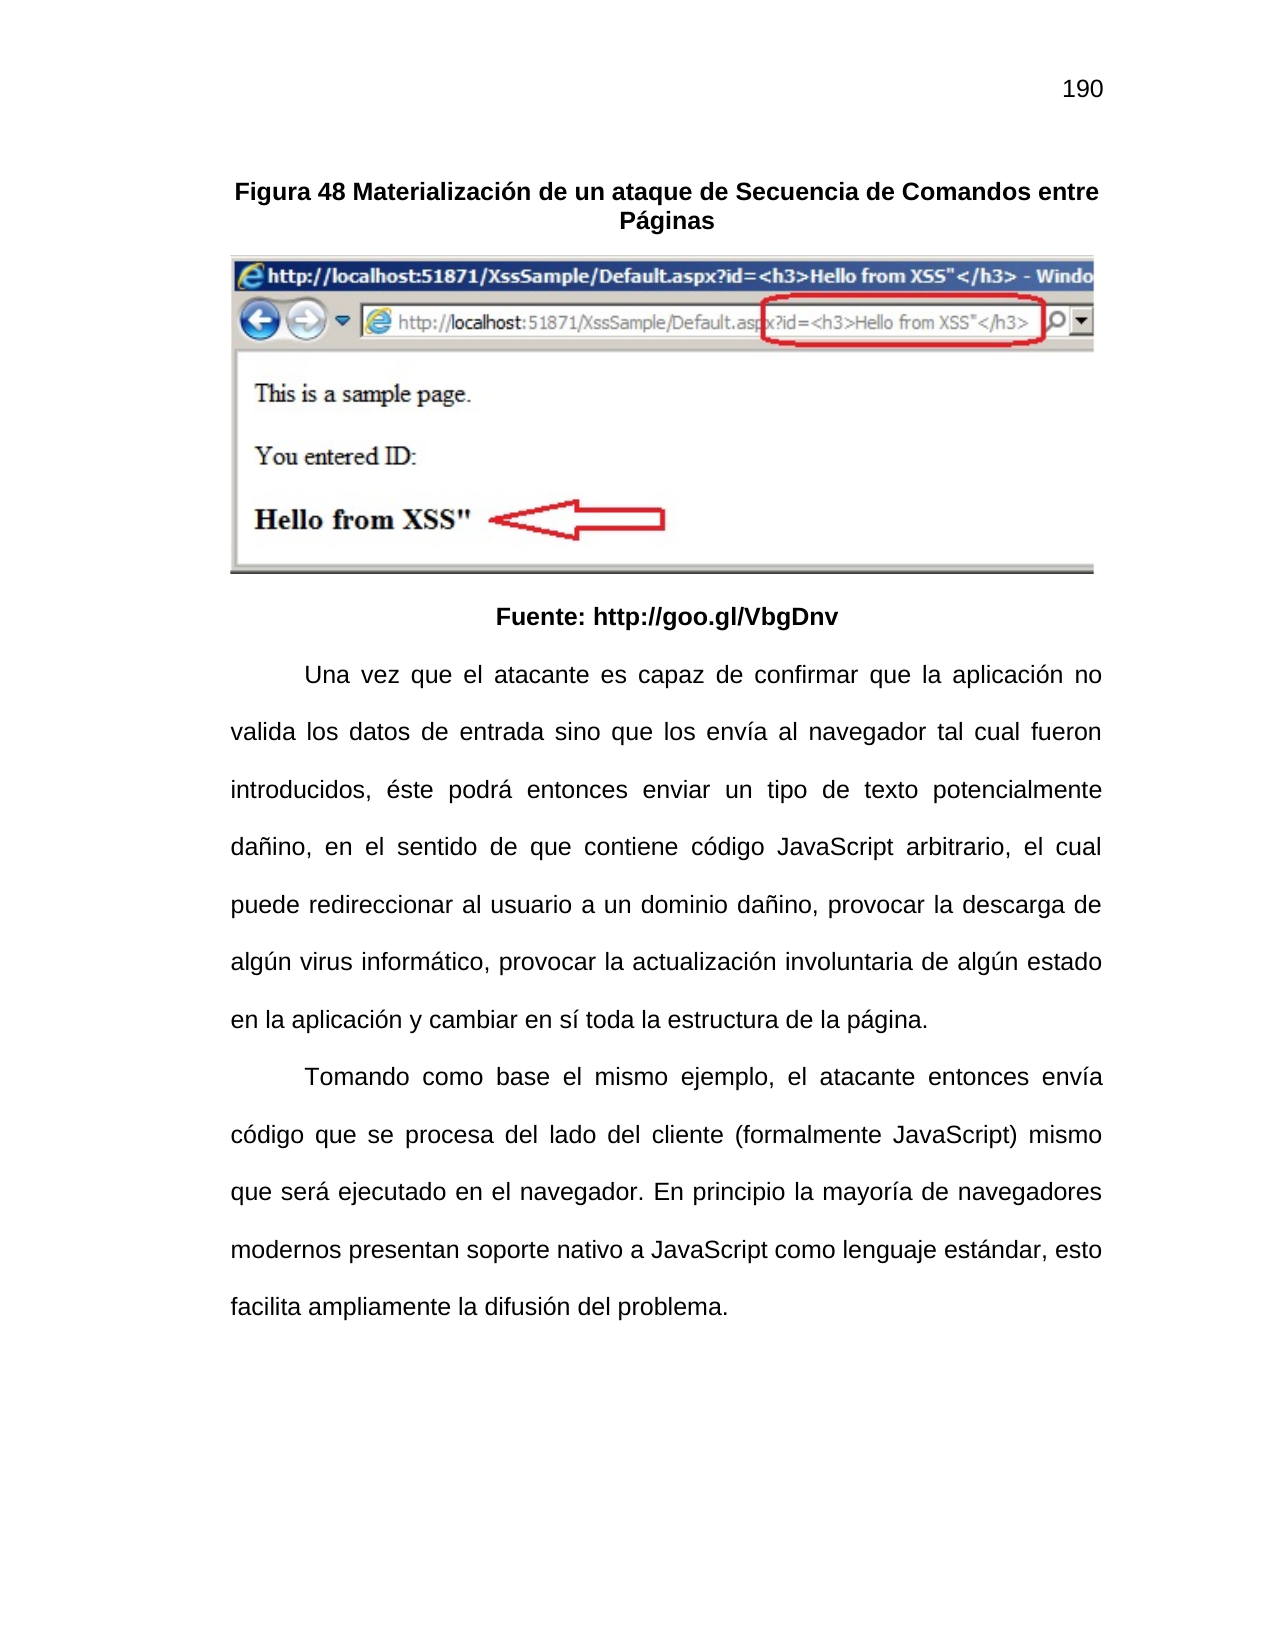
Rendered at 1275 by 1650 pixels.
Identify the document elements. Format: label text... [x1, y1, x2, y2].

picture [230, 255, 1104, 574]
text Figura 48 Materialización de un ataque de Secuencia de Comandos entre Páginas [230, 177, 1104, 235]
text Una vez que el atacante es capaz de confirmar que la aplicación no valida los datos de entrada sino que los envía al navegador tal cual fueron introducidos, éste podrá entonces enviar un tipo de texto potencialmente dañino, en el sentido de que contiene código JavaScript arbitrario, el cual puede redireccionar al usuario a un dominio dañino, provocar la descarga de algún virus informático, provocar la actualización involuntaria de algún estado en la aplicación y cambiar en sí toda la estructura de la página. [230, 660, 1104, 1033]
text Tomando como base el mismo ejemplo, el atacante entonces envía código que se procesa del lado del cliente (formalmente JavaScript) mismo que será ejecutado en el navegador. En principio la mayoría de navegadores modernos presentan soporte nativo a JavaScript como lenguaje estándar, esto facilita ampliamente la difusión del problema. [230, 1062, 1104, 1321]
subtitle Fuente: http://goo.gl/VbgDnv [230, 574, 1104, 631]
